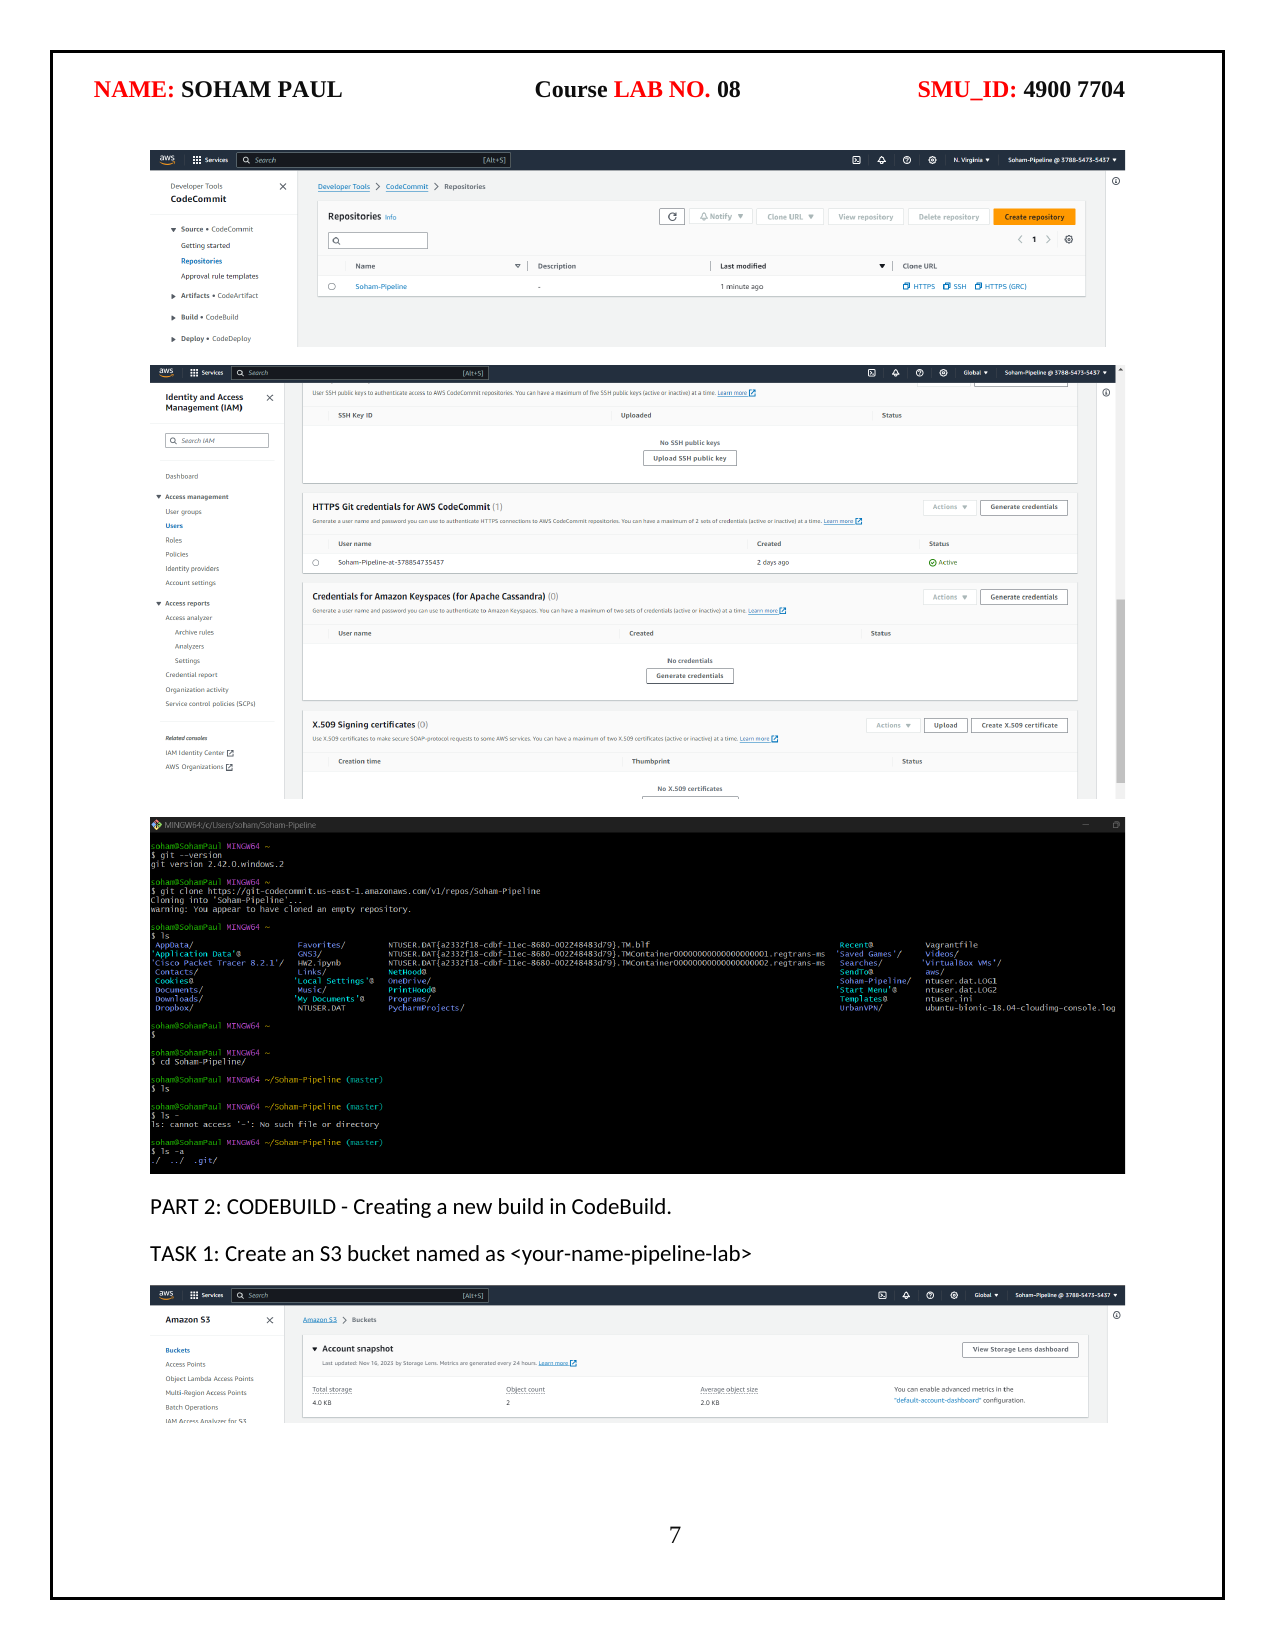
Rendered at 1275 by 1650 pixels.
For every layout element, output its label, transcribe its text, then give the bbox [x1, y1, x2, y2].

picture [150, 817, 1125, 1174]
text PART 2: CODEBUILD - Creating a new build in CodeBuild. [150, 1192, 1125, 1220]
picture [150, 1285, 1125, 1423]
text TASK 1: Create an S3 bucket named as <your-name-pipeline-lab> [150, 1239, 1125, 1267]
picture [150, 150, 1125, 347]
picture [150, 365, 1125, 799]
